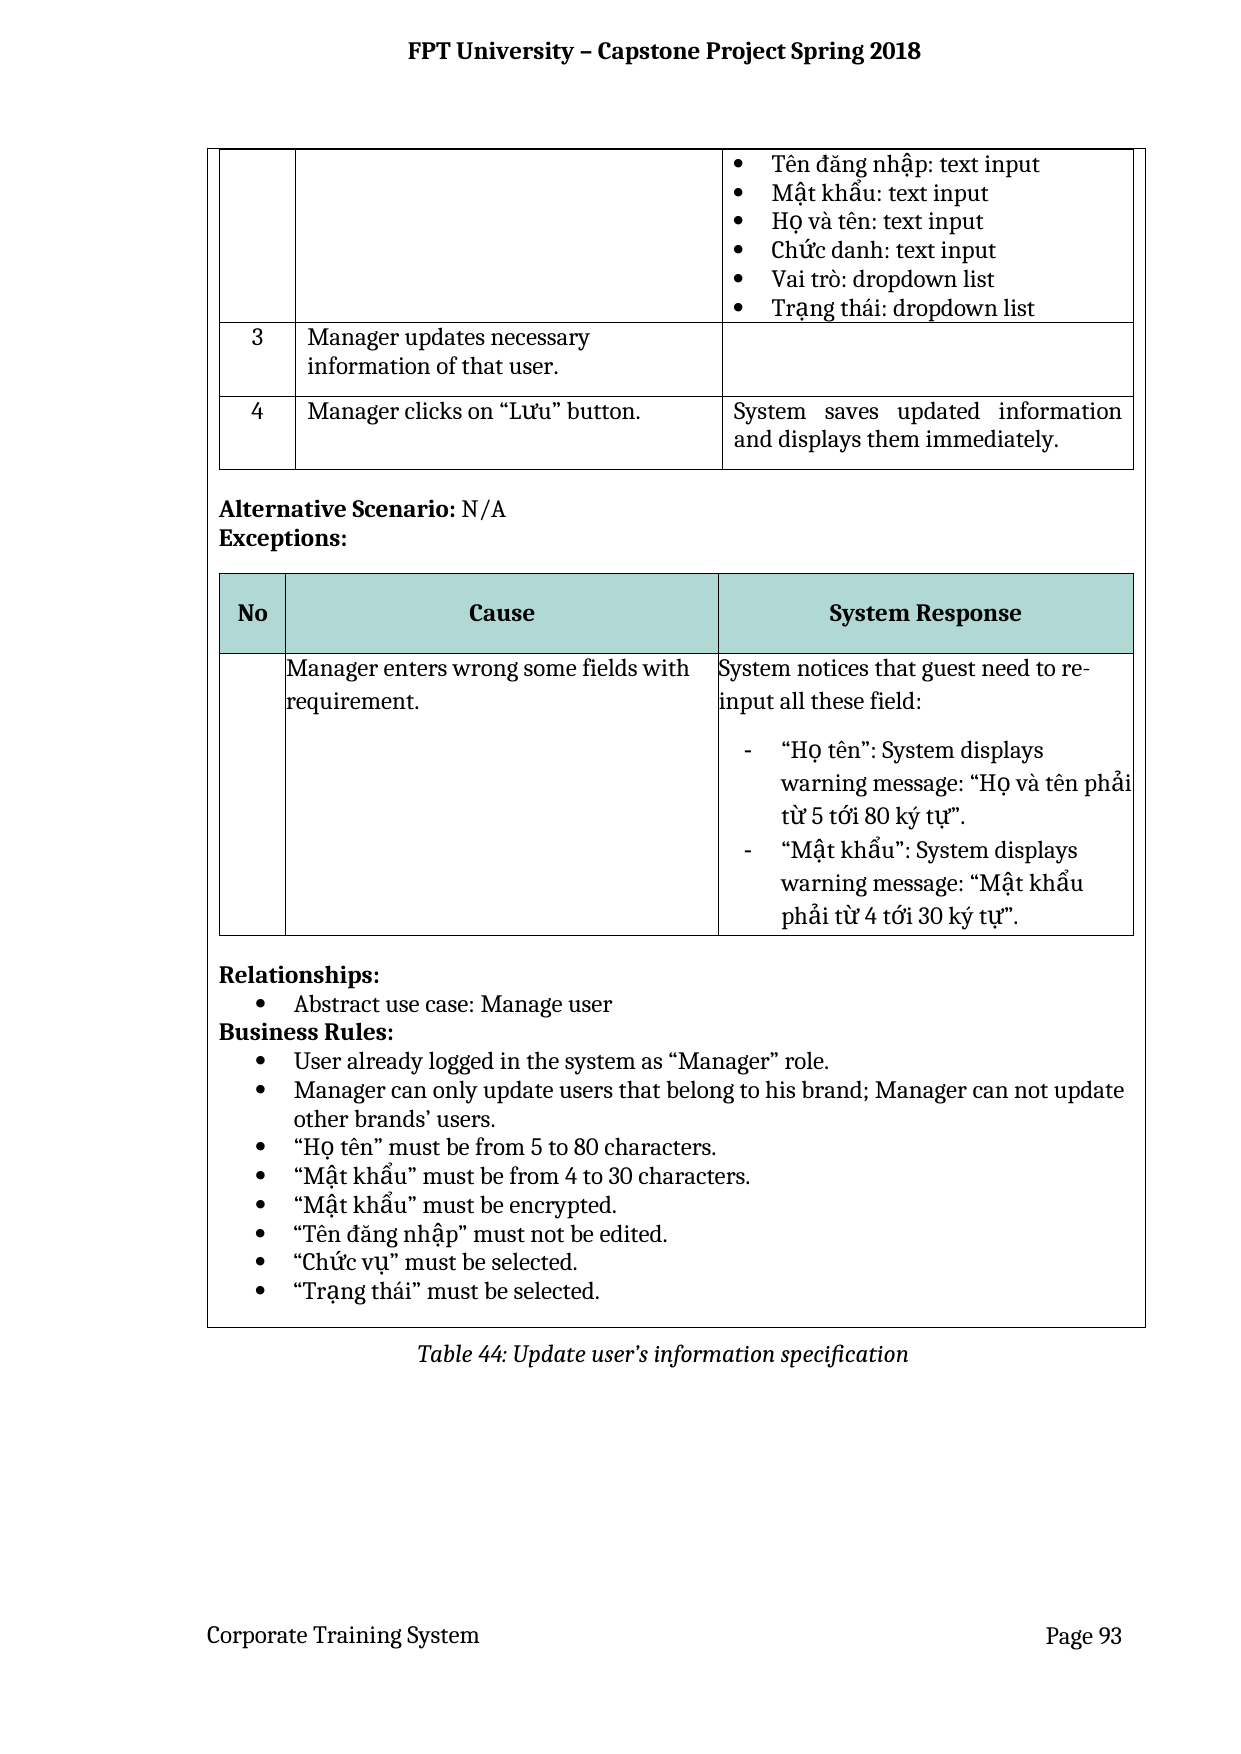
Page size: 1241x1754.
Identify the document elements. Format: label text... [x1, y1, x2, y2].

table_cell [208, 149, 1145, 1327]
